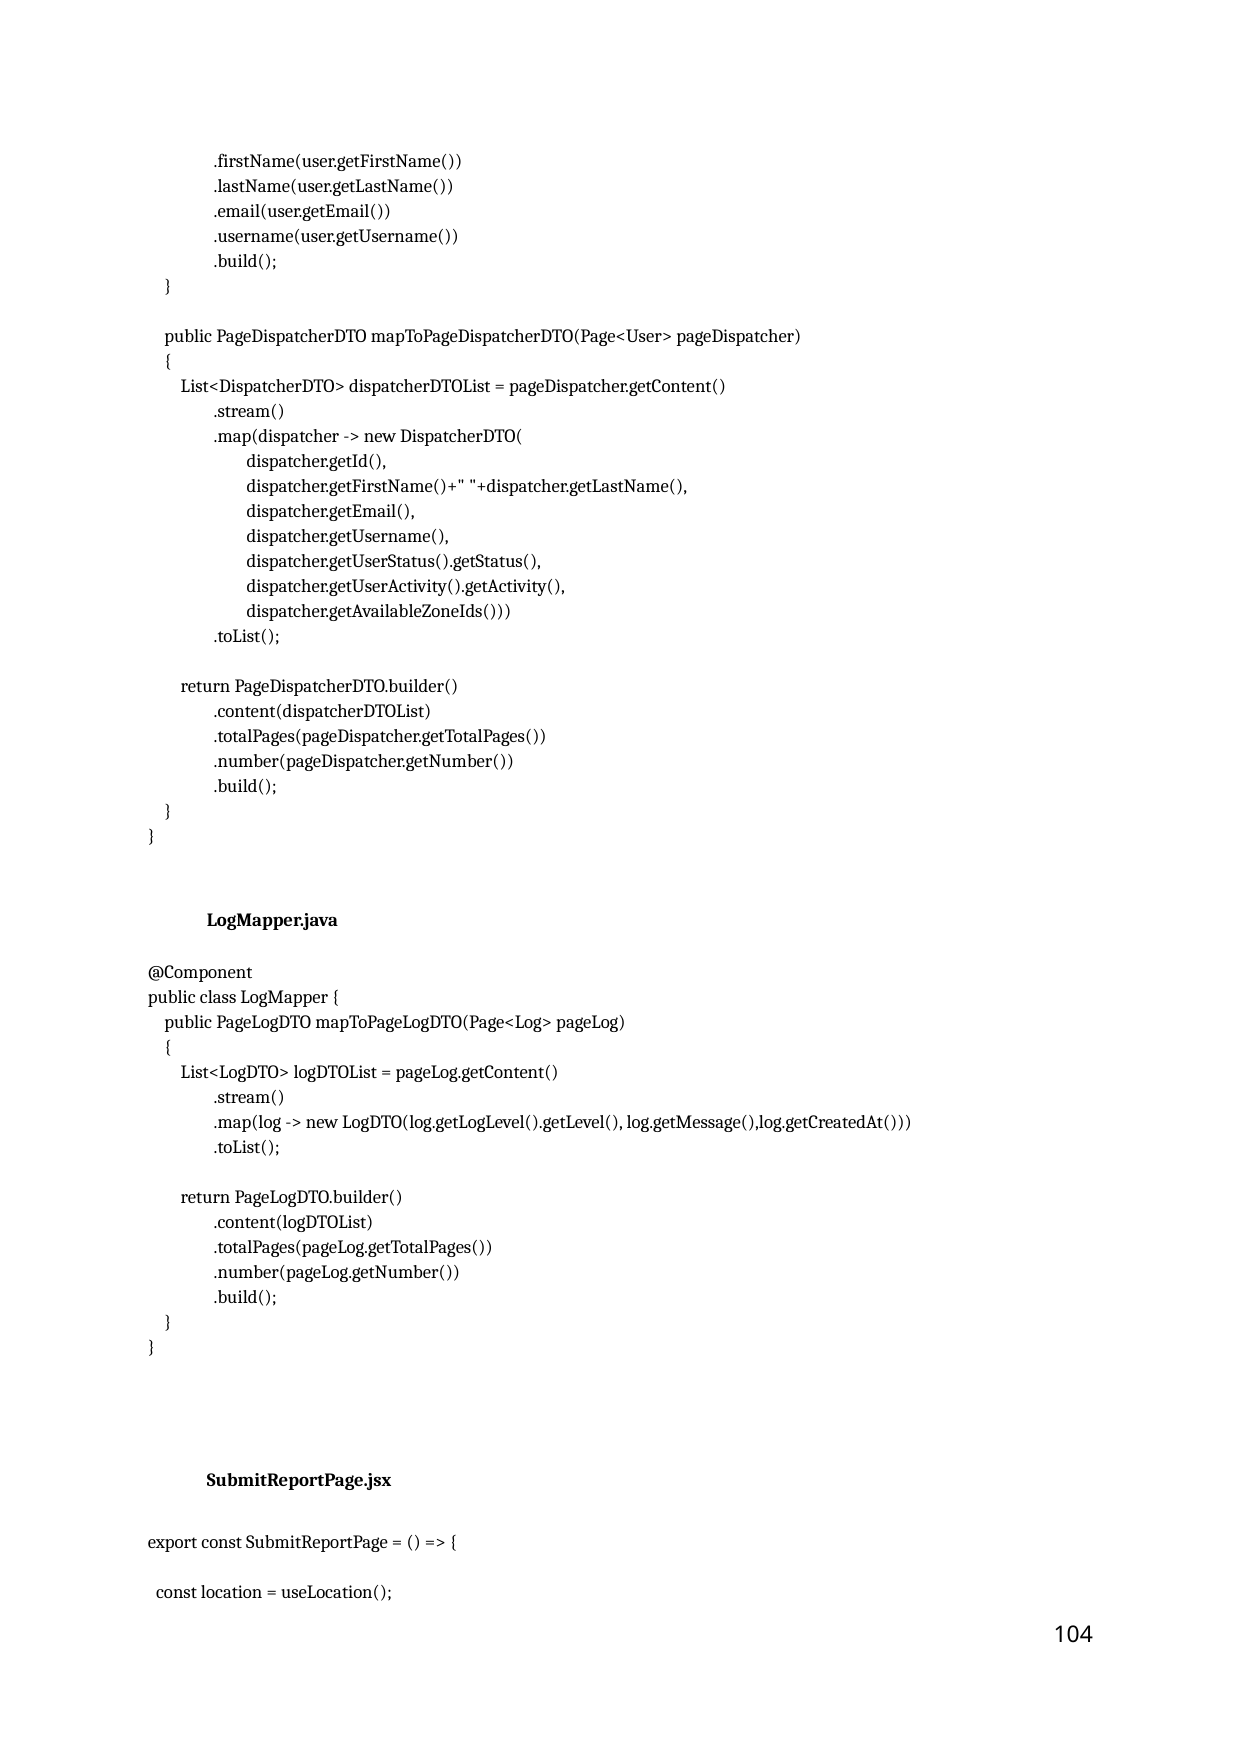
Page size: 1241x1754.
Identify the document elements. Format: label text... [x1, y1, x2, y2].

text .lastName(user.getLastName()) [148, 173, 1093, 198]
text .number(pageDispatcher.getNumber()) [148, 748, 1093, 773]
text { [148, 348, 1093, 373]
text dispatcher.getUserStatus().getStatus(), [148, 548, 1093, 573]
text dispatcher.getEmail(), [148, 498, 1093, 523]
text .firstName(user.getFirstName()) [148, 148, 1093, 173]
text List<DispatcherDTO> dispatcherDTOList = pageDispatcher.getContent() [148, 373, 1093, 398]
text dispatcher.getId(), [148, 448, 1093, 473]
text .map(log -> new LogDTO(log.getLogLevel().getLevel(), log.getMessage(),log.getCreatedAt())) [148, 1108, 1093, 1133]
text .build(); [148, 248, 1093, 273]
text .username(user.getUsername()) [148, 223, 1093, 248]
text .toList(); [148, 623, 1093, 648]
text dispatcher.getAvailableZoneIds())) [148, 598, 1093, 623]
text const location = useLocation(); [148, 1579, 1093, 1604]
text export const SubmitReportPage = () => { [148, 1529, 1093, 1554]
text } [148, 1308, 1093, 1333]
text .map(dispatcher -> new DispatcherDTO( [148, 423, 1093, 448]
text List<LogDTO> logDTOList = pageLog.getContent() [148, 1058, 1093, 1083]
text LogMapper.java [148, 898, 1093, 933]
text .totalPages(pageDispatcher.getTotalPages()) [148, 723, 1093, 748]
text public class LogMapper { [148, 983, 1093, 1008]
text .toList(); [148, 1133, 1093, 1158]
text } [148, 798, 1093, 823]
text .content(dispatcherDTOList) [148, 698, 1093, 723]
text .stream() [148, 1083, 1093, 1108]
text .build(); [148, 773, 1093, 798]
text dispatcher.getUsername(), [148, 523, 1093, 548]
text .content(logDTOList) [148, 1208, 1093, 1233]
text } [148, 823, 1093, 848]
text @Component [148, 958, 1093, 983]
text dispatcher.getFirstName()+" "+dispatcher.getLastName(), [148, 473, 1093, 498]
text public PageLogDTO mapToPageLogDTO(Page<Log> pageLog) [148, 1008, 1093, 1033]
text return PageDispatcherDTO.builder() [148, 673, 1093, 698]
text .stream() [148, 398, 1093, 423]
text } [148, 273, 1093, 298]
text .number(pageLog.getNumber()) [148, 1258, 1093, 1283]
text .totalPages(pageLog.getTotalPages()) [148, 1233, 1093, 1258]
text .build(); [148, 1283, 1093, 1308]
text SubmitReportPage.jsx [148, 1458, 1093, 1493]
text dispatcher.getUserActivity().getActivity(), [148, 573, 1093, 598]
text { [148, 1033, 1093, 1058]
text } [148, 1333, 1093, 1358]
text return PageLogDTO.builder() [148, 1183, 1093, 1208]
text public PageDispatcherDTO mapToPageDispatcherDTO(Page<User> pageDispatcher) [148, 323, 1093, 348]
text .email(user.getEmail()) [148, 198, 1093, 223]
